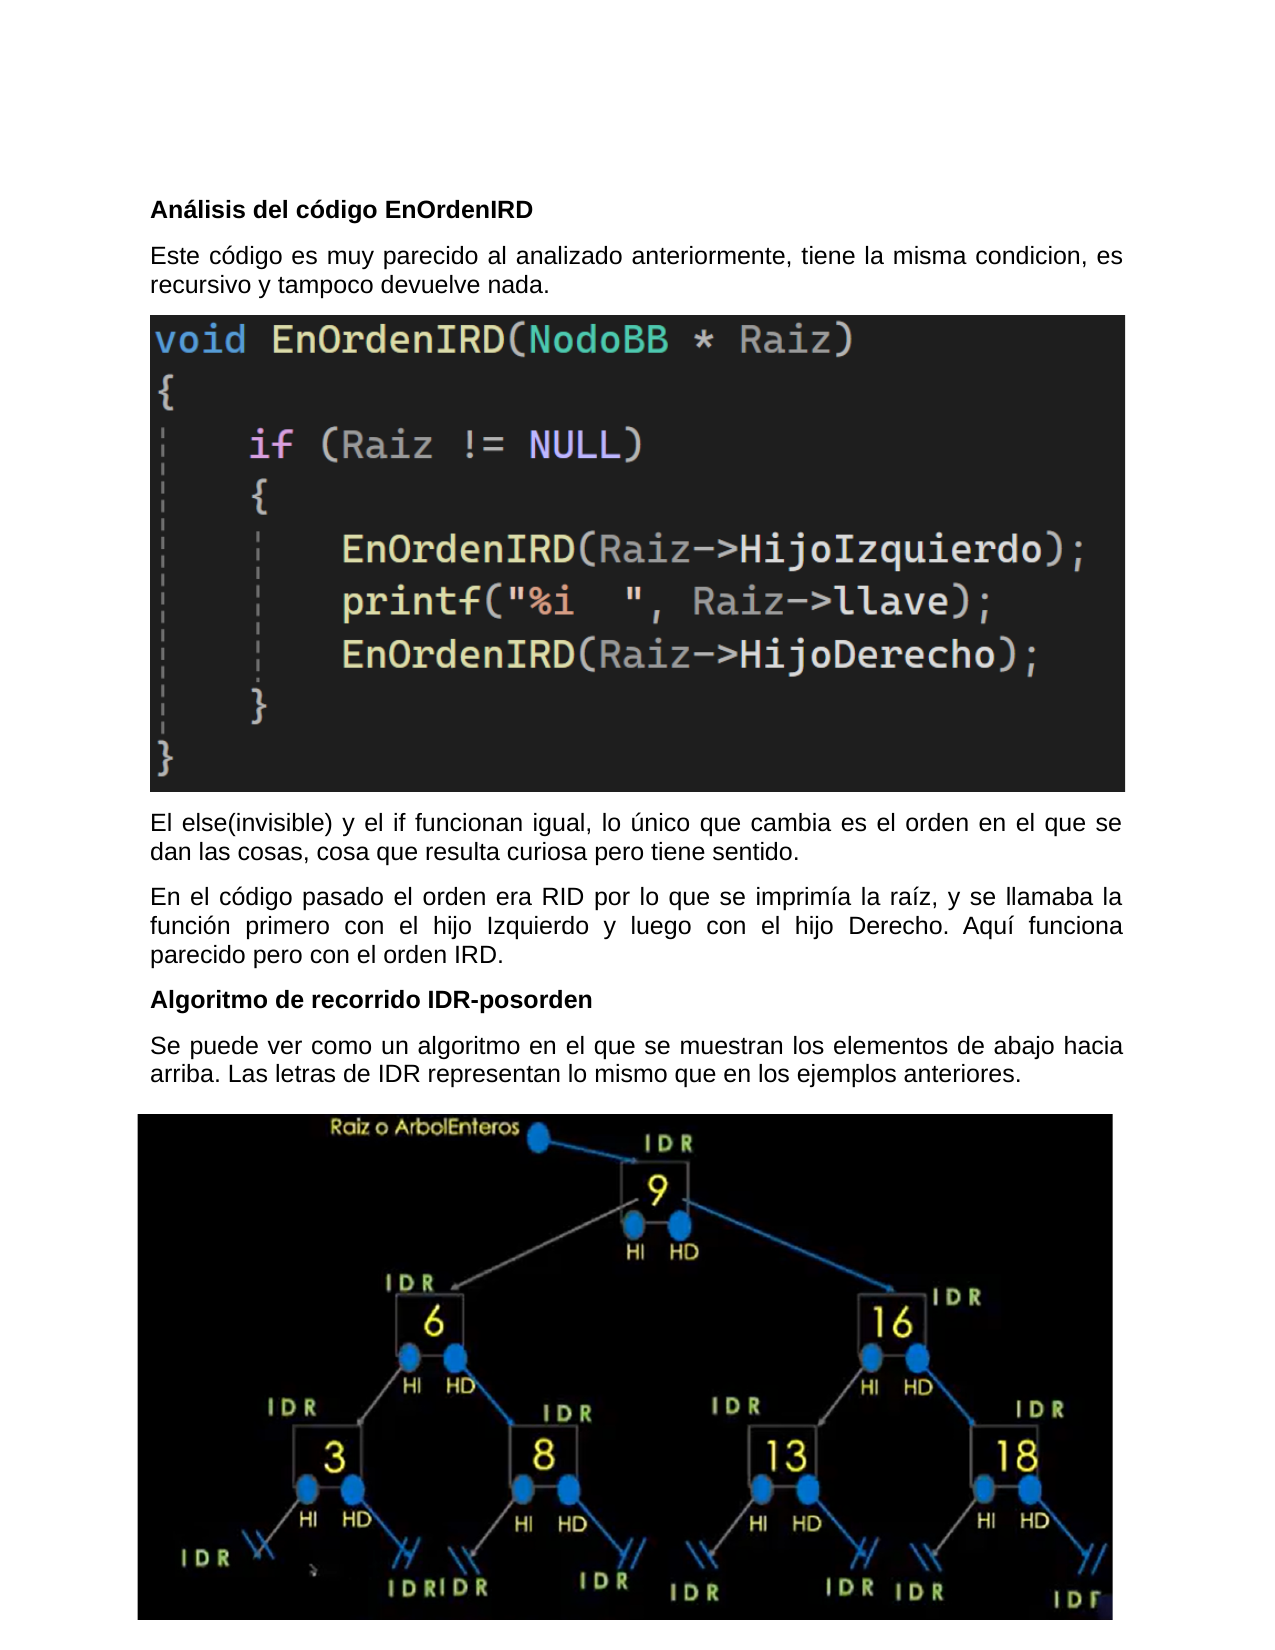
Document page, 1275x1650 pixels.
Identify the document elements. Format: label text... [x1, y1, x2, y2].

text Se puede ver como un algoritmo en el que se muestran los elementos de abajo hacia arriba. Las letras de IDR representan lo mismo que en los ejemplos anteriores. [150, 1031, 1125, 1088]
picture [150, 315, 1125, 792]
text El else(invisible) y el if funcionan igual, lo único que cambia es el orden en el que se dan las cosas, cosa que resulta curiosa pero tiene sentido. [150, 808, 1125, 866]
text Análisis del código EnOrdenIRD [150, 195, 1125, 224]
text En el código pasado el orden era RID por lo que se imprimía la raíz, y se llamaba la función primero con el hijo Izquierdo y luego con el hijo Derecho. Aquí funciona parecido pero con el orden IRD. [150, 882, 1125, 968]
picture [137, 1114, 1113, 1620]
text Este código es muy parecido al analizado anteriormente, tiene la misma condicion, es recursivo y tampoco devuelve nada. [150, 241, 1125, 298]
text Algoritmo de recorrido IDR-posorden [150, 985, 1125, 1014]
